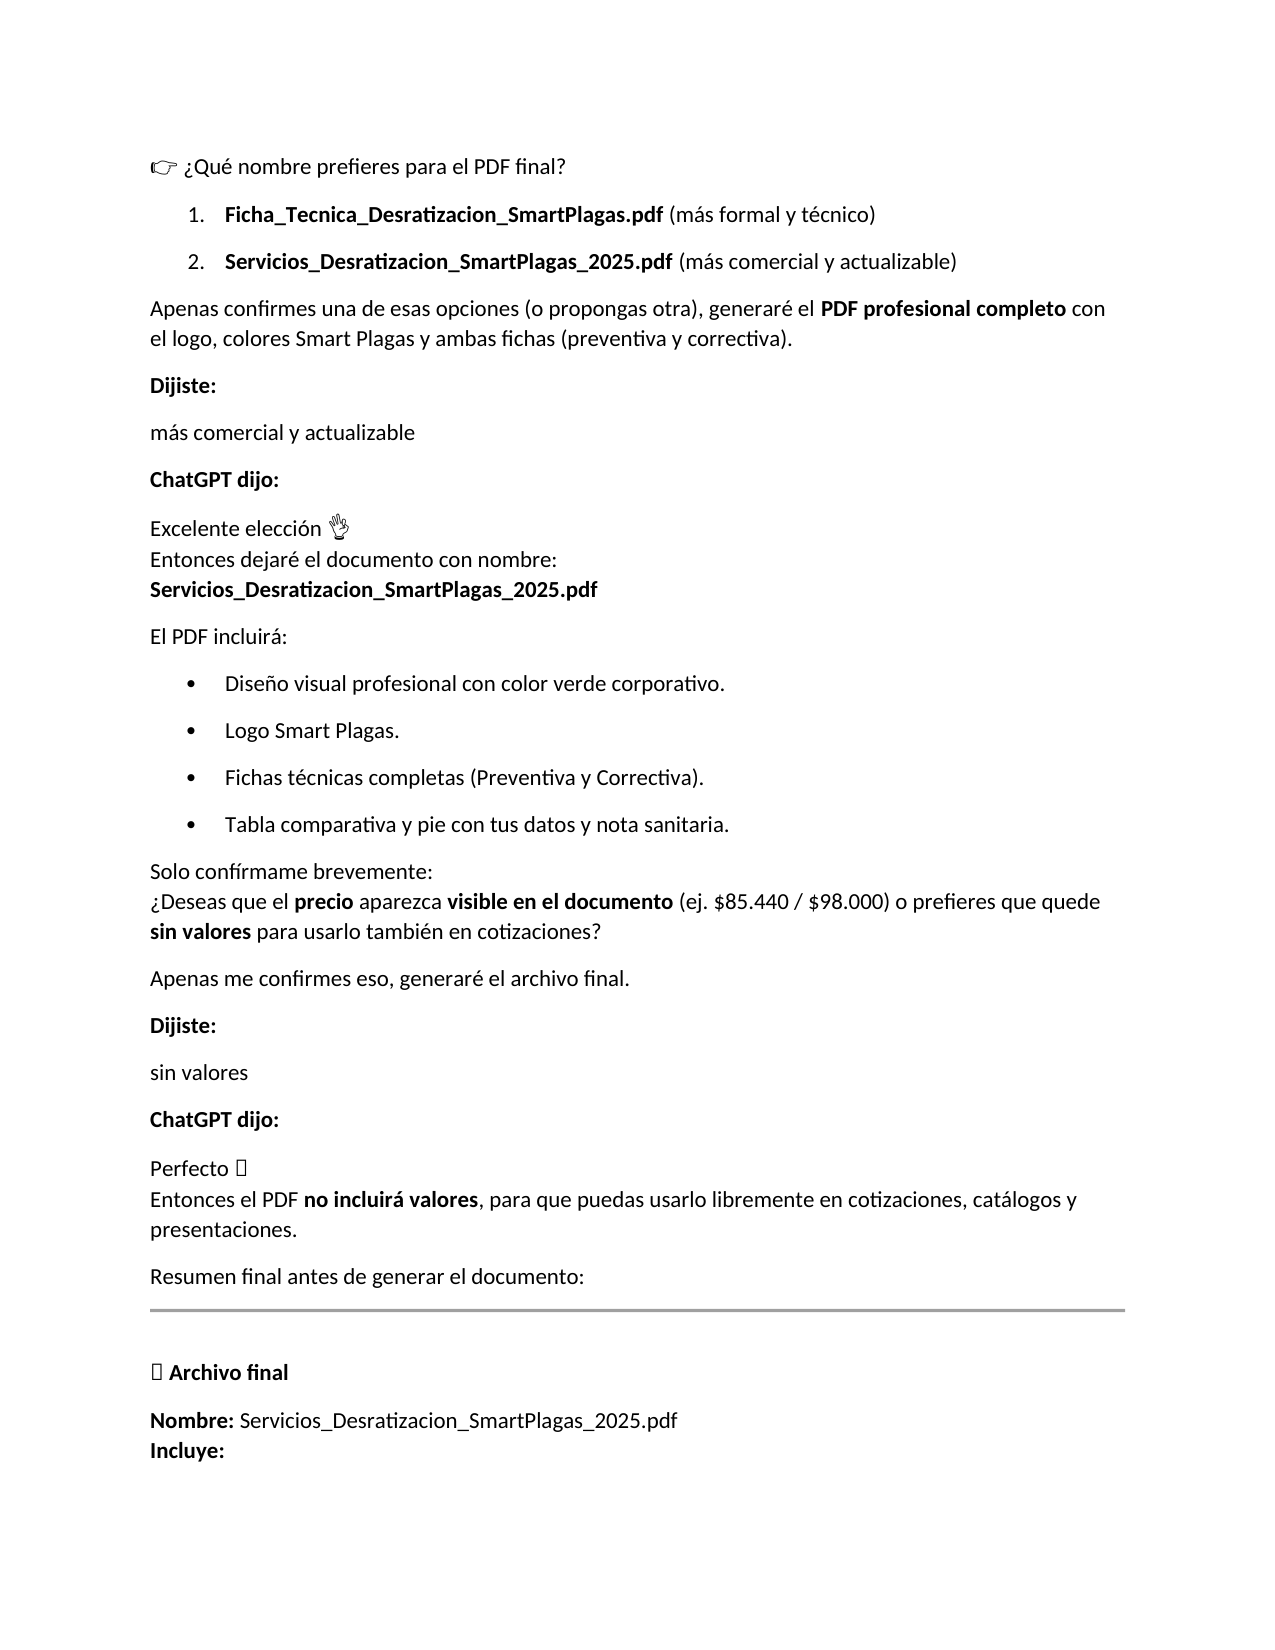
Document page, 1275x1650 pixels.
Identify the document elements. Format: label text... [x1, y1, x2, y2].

text Resumen final antes de generar el documento: [150, 1262, 1125, 1290]
text más comercial y actualizable [150, 418, 1125, 446]
text sin valores [150, 1058, 1125, 1086]
text Solo confírmame brevemente: ¿Deseas que el precio aparezca visible en el documento (ej. $85.440 / $98.000) o prefieres que quede sin valores para usarlo también en cotizaciones? [150, 857, 1125, 945]
text Dijiste: [150, 371, 1125, 399]
list Diseño visual profesional con color verde corporativo. [187, 669, 1125, 697]
text ChatGPT dijo: [150, 1105, 1125, 1133]
text Apenas me confirmes eso, generaré el archivo final. [150, 964, 1125, 992]
text El PDF incluirá: [150, 622, 1125, 650]
text Nombre: Servicios_Desratizacion_SmartPlagas_2025.pdf Incluye: [150, 1406, 1125, 1464]
list Tabla comparativa y pie con tus datos y nota sanitaria. [187, 810, 1125, 838]
text ChatGPT dijo: [150, 465, 1125, 493]
list Logo Smart Plagas. [187, 716, 1125, 744]
list Ficha_Tecnica_Desratizacion_SmartPlagas.pdf (más formal y técnico) [187, 200, 1125, 228]
text 🧾 Archivo final [150, 1356, 1125, 1387]
text Apenas confirmes una de esas opciones (o propongas otra), generaré el PDF profesional completo con el logo, colores Smart Plagas y ambas fichas (preventiva y correctiva). [150, 294, 1125, 352]
text Perfecto ✅ Entonces el PDF no incluirá valores, para que puedas usarlo libremente en cotizaciones, catálogos y presentaciones. [150, 1152, 1125, 1243]
text Dijiste: [150, 1011, 1125, 1039]
text 👉 ¿Qué nombre prefieres para el PDF final? [150, 150, 1125, 181]
list Servicios_Desratizacion_SmartPlagas_2025.pdf (más comercial y actualizable) [187, 247, 1125, 275]
list Fichas técnicas completas (Preventiva y Correctiva). [187, 763, 1125, 791]
text Excelente elección 👌 Entonces dejaré el documento con nombre: Servicios_Desratizacion_SmartPlagas_2025.pdf [150, 512, 1125, 603]
